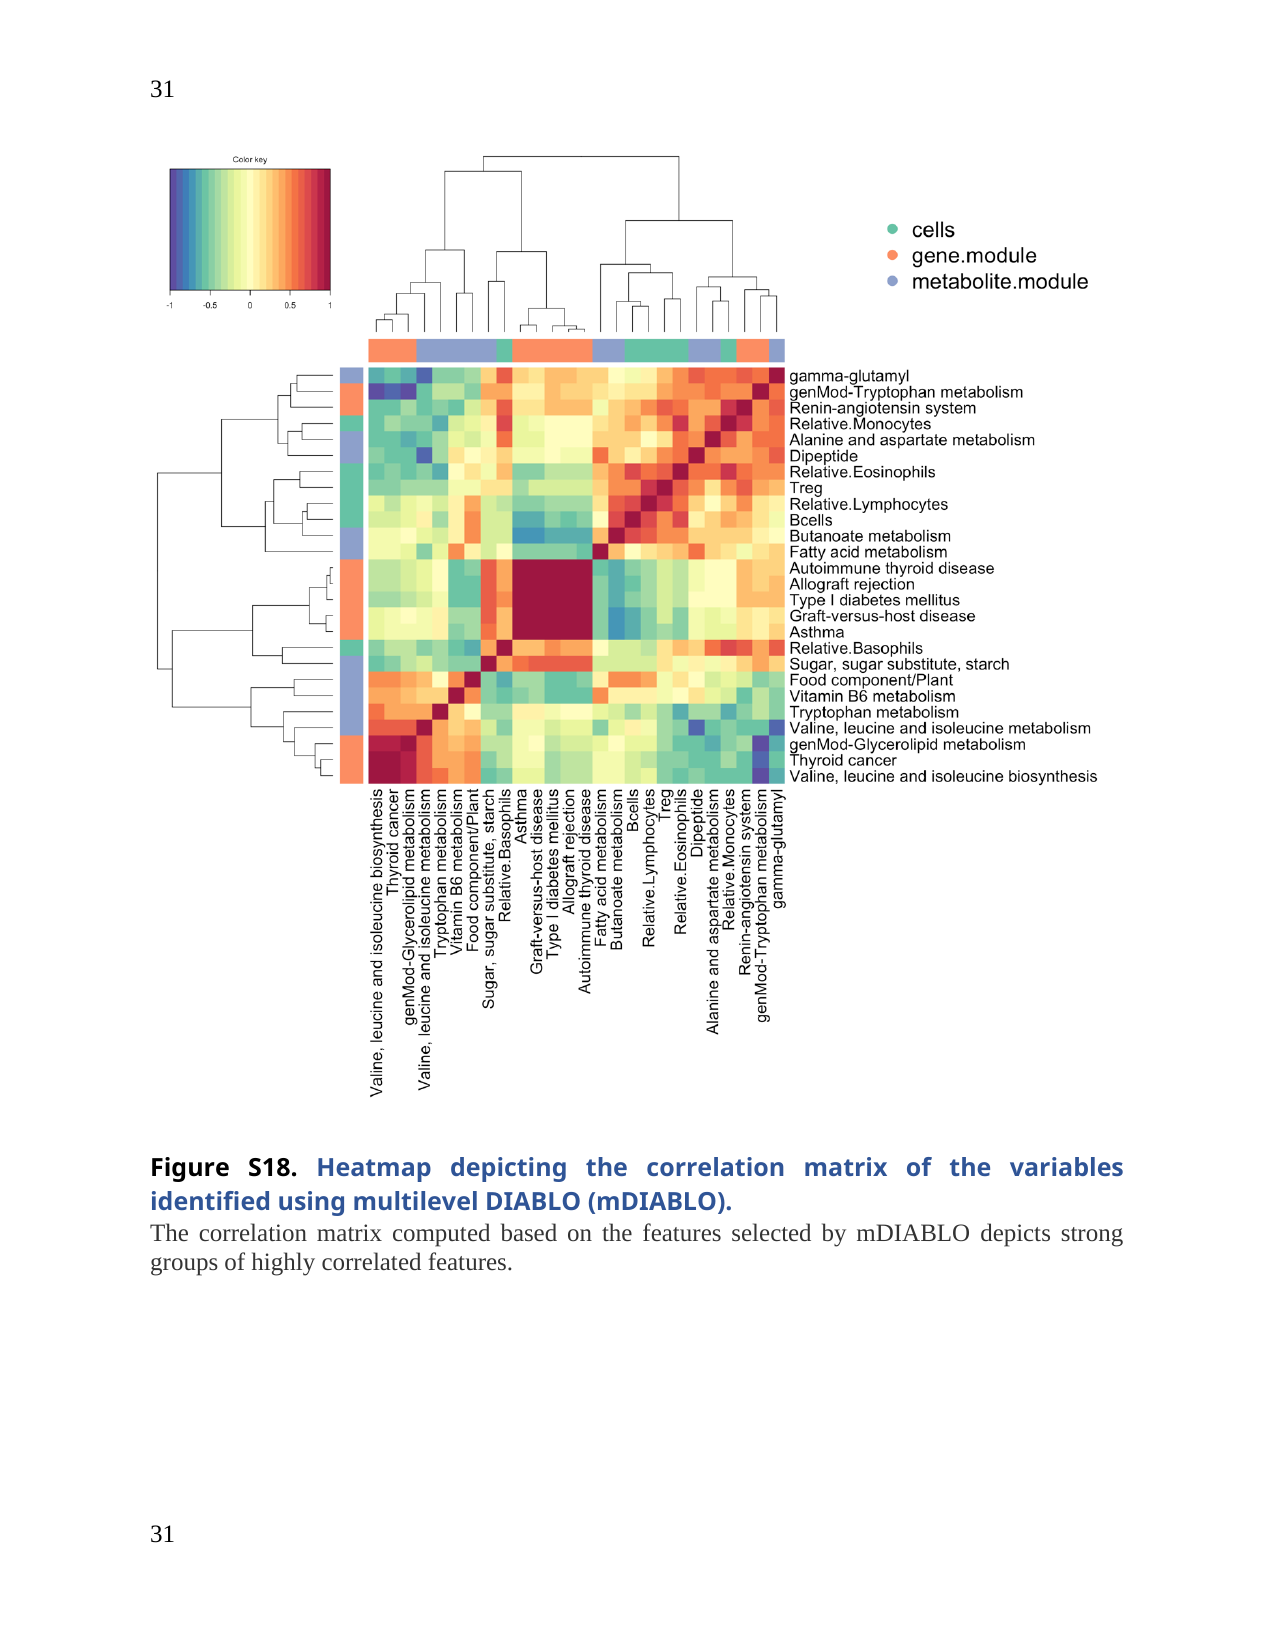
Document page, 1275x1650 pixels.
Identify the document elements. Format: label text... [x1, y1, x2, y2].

subtitle Figure S18. Heatmap depicting the correlation matrix of the variables identified using multilevel DIABLO (mDIABLO). [150, 1150, 1125, 1218]
picture [150, 150, 1125, 1125]
text The correlation matrix computed based on the features selected by mDIABLO depicts strong groups of highly correlated features. [150, 1218, 1125, 1276]
